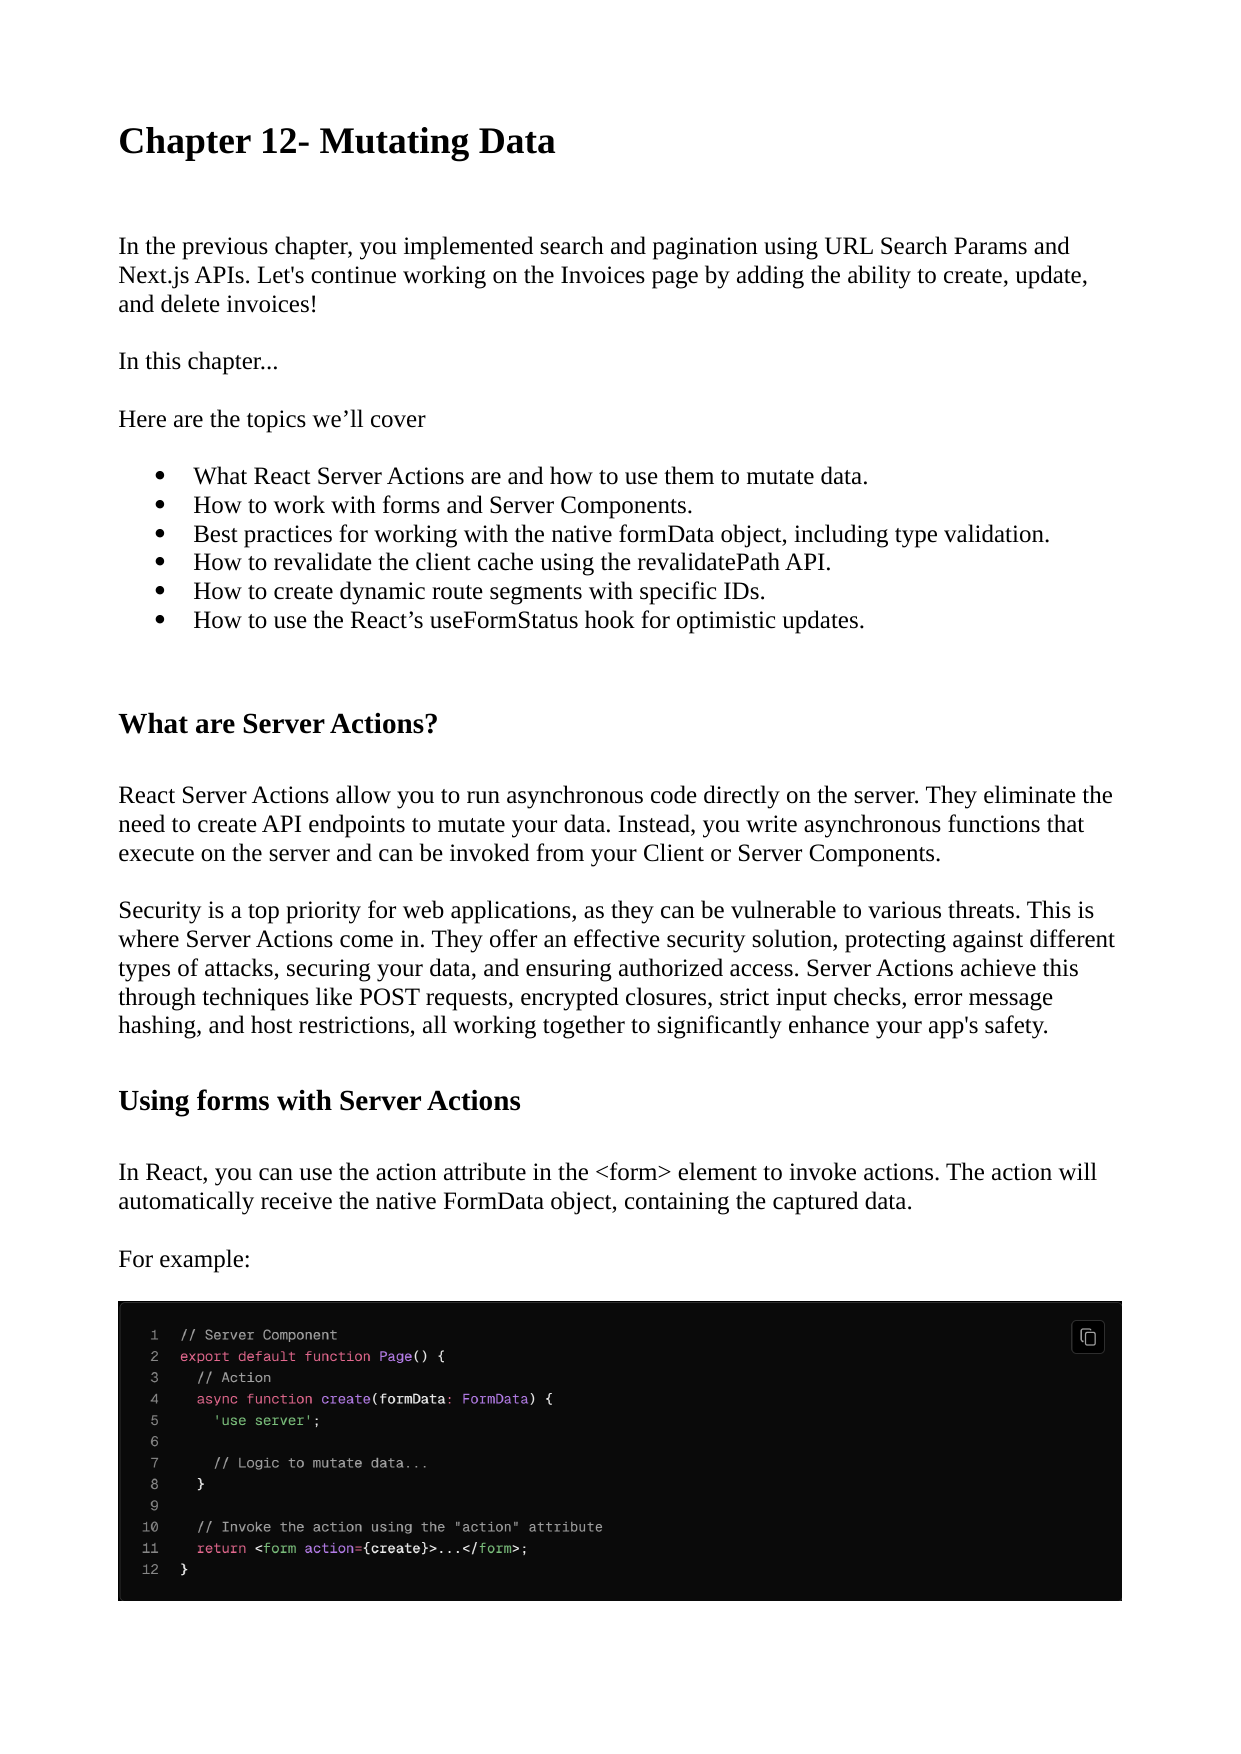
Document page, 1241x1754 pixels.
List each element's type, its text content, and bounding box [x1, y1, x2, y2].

text React Server Actions allow you to run asynchronous code directly on the server. They eliminate the need to create API endpoints to mutate your data. Instead, you write asynchronous functions that execute on the server and can be invoked from your Client or Server Components. [118, 781, 1122, 867]
text Security is a top priority for web applications, as they can be vulnerable to various threats. This is where Server Actions come in. They offer an effective security solution, protecting against different types of attacks, securing your data, and ensuring authorized access. Server Actions achieve this through techniques like POST requests, encrypted closures, strict input checks, error message hashing, and host restrictions, all working together to significantly enhance your app's safety. [118, 896, 1122, 1039]
list How to work with forms and Server Components. [156, 490, 1122, 519]
subtitle What are Server Actions? [118, 706, 1122, 739]
text In the previous chapter, you implemented search and pagination using URL Search Params and Next.js APIs. Let's continue working on the Invoices page by adding the ability to create, update, and delete invoices! [118, 231, 1122, 317]
list How to revalidate the client cache using the revalidatePath API. [156, 547, 1122, 576]
list How to use the React’s useFormStatus hook for optimistic updates. [156, 605, 1122, 634]
text In React, you can use the action attribute in the <form> element to invoke actions. The action will automatically receive the native FormData object, containing the captured data. [118, 1157, 1122, 1215]
subtitle Using forms with Server Actions [118, 1083, 1122, 1116]
list How to create dynamic route segments with specific IDs. [156, 576, 1122, 605]
list Best practices for working with the native formData object, including type validation. [156, 519, 1122, 547]
list What React Server Actions are and how to use them to mutate data. [156, 461, 1122, 490]
subtitle Chapter 12- Mutating Data [118, 118, 1122, 161]
picture [118, 1301, 1122, 1601]
text Here are the topics we’ll cover [118, 404, 1122, 432]
text For example: [118, 1244, 1122, 1272]
text In this chapter... [118, 346, 1122, 375]
